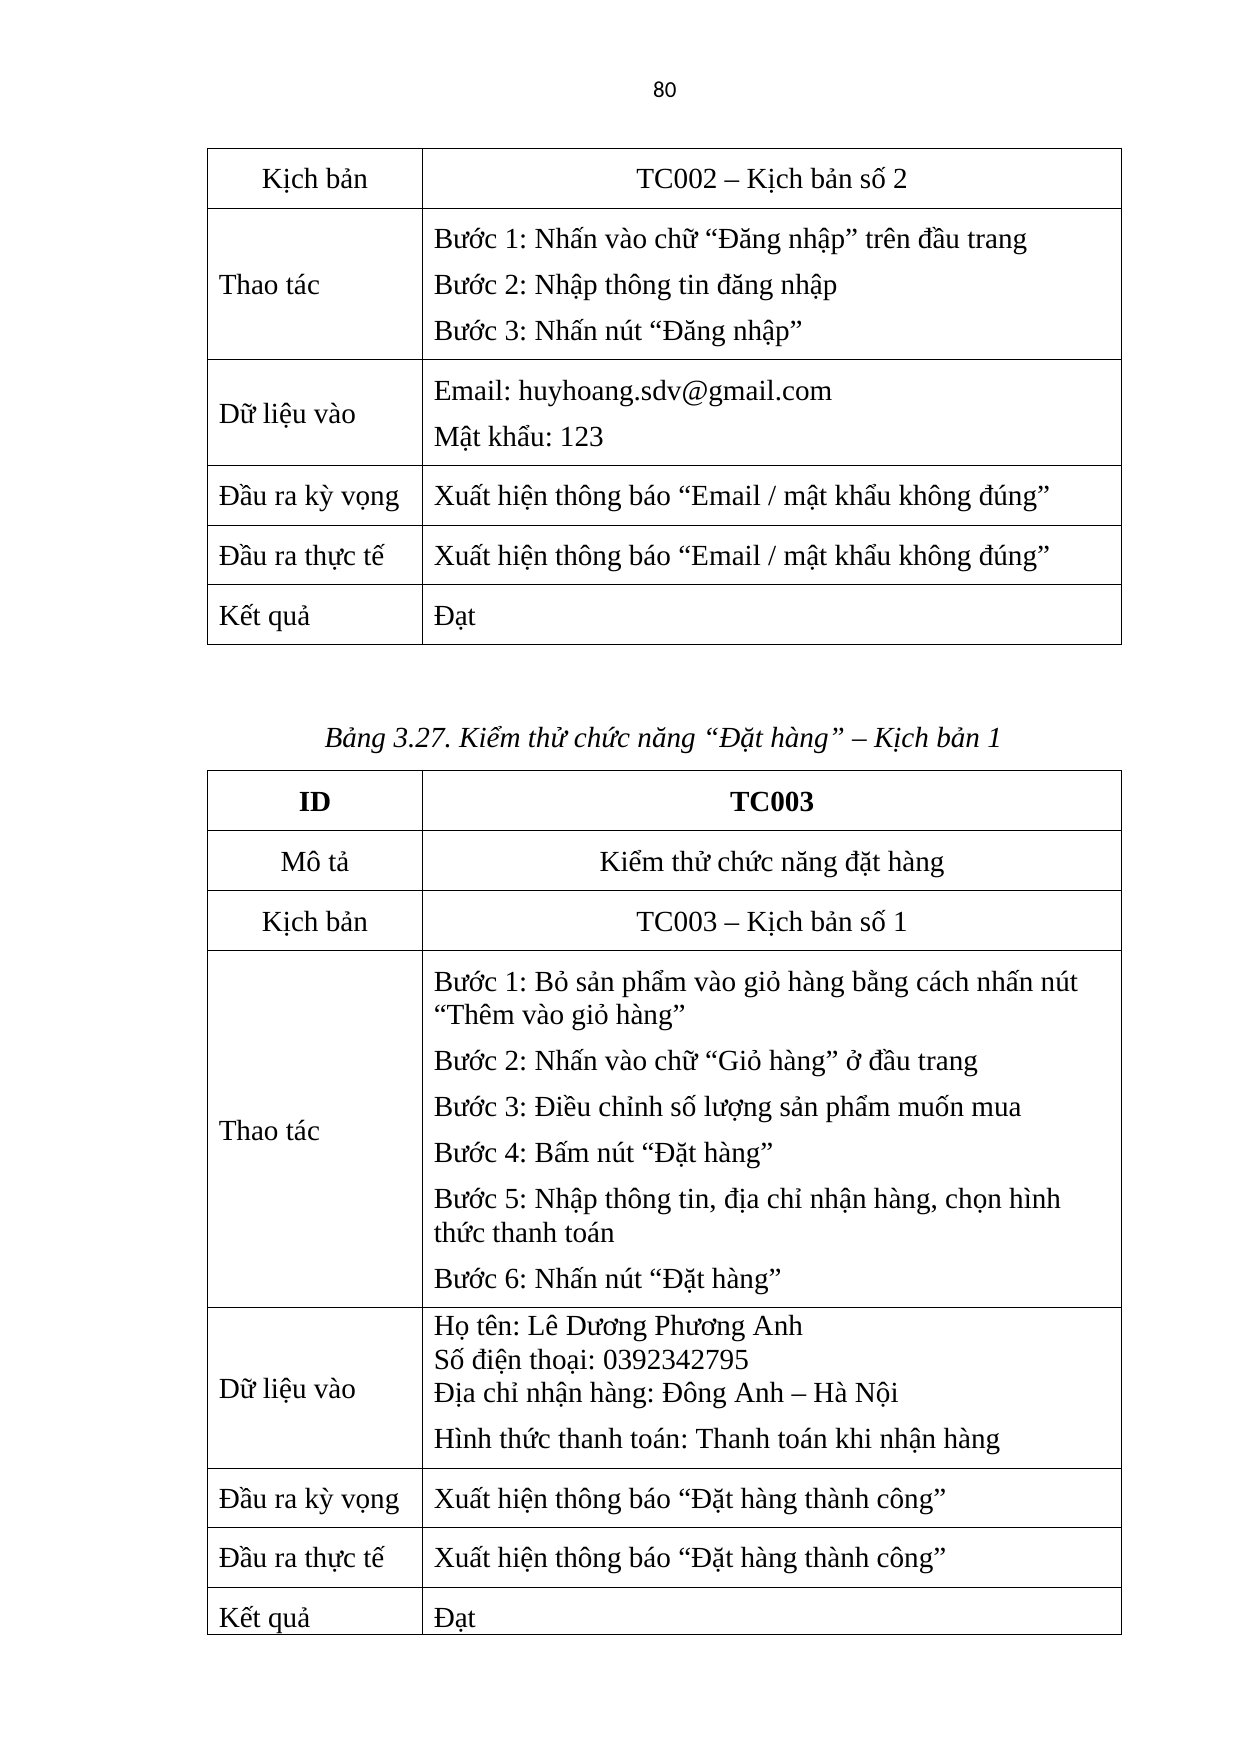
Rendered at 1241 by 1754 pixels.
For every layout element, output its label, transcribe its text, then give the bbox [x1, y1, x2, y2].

table_cell Xuất hiện thông báo “Email / mật khẩu không đúng” [423, 526, 1121, 584]
table_cell Mô tả [208, 831, 422, 890]
table_cell Xuất hiện thông báo “Đặt hàng thành công” [423, 1528, 1121, 1587]
table_cell Thao tác [208, 951, 422, 1307]
table_cell Bước 1: Nhấn vào chữ “Đăng nhập” trên đầu trang Bước 2: Nhập thông tin đăng nhập Bước 3: Nhấn nút “Đăng nhập” [423, 209, 1121, 359]
table_header TC003 [423, 771, 1121, 830]
table_cell Dữ liệu vào [208, 1308, 422, 1467]
table_cell Kịch bản [208, 149, 422, 208]
table_cell Dữ liệu vào [208, 360, 422, 465]
table_cell Kết quả [208, 585, 422, 644]
table_cell Xuất hiện thông báo “Đặt hàng thành công” [423, 1469, 1121, 1527]
table_cell Email: huyhoang.sdv@gmail.com Mật khẩu: 123 [423, 360, 1121, 465]
table_header ID [208, 771, 422, 830]
table_cell TC003 – Kịch bản số 1 [423, 891, 1121, 950]
table_cell Kịch bản [208, 891, 422, 950]
table_cell Kết quả [208, 1588, 422, 1634]
table_cell Kiểm thử chức năng đặt hàng [423, 831, 1121, 890]
table_cell Đạt [423, 1588, 1121, 1634]
table_cell Đầu ra kỳ vọng [208, 466, 422, 524]
table_cell Xuất hiện thông báo “Email / mật khẩu không đúng” [423, 466, 1121, 524]
table_cell Họ tên: Lê Dương Phương Anh Số điện thoại: 0392342795 Địa chỉ nhận hàng: Đông Anh – Hà Nội Hình thức thanh toán: Thanh toán khi nhận hàng [423, 1308, 1121, 1467]
table_cell Thao tác [208, 209, 422, 359]
table_cell TC002 – Kịch bản số 2 [423, 149, 1121, 208]
table_cell Đầu ra kỳ vọng [208, 1469, 422, 1527]
table_cell Đầu ra thực tế [208, 1528, 422, 1587]
table_cell Đầu ra thực tế [208, 526, 422, 584]
table_cell Đạt [423, 585, 1121, 644]
